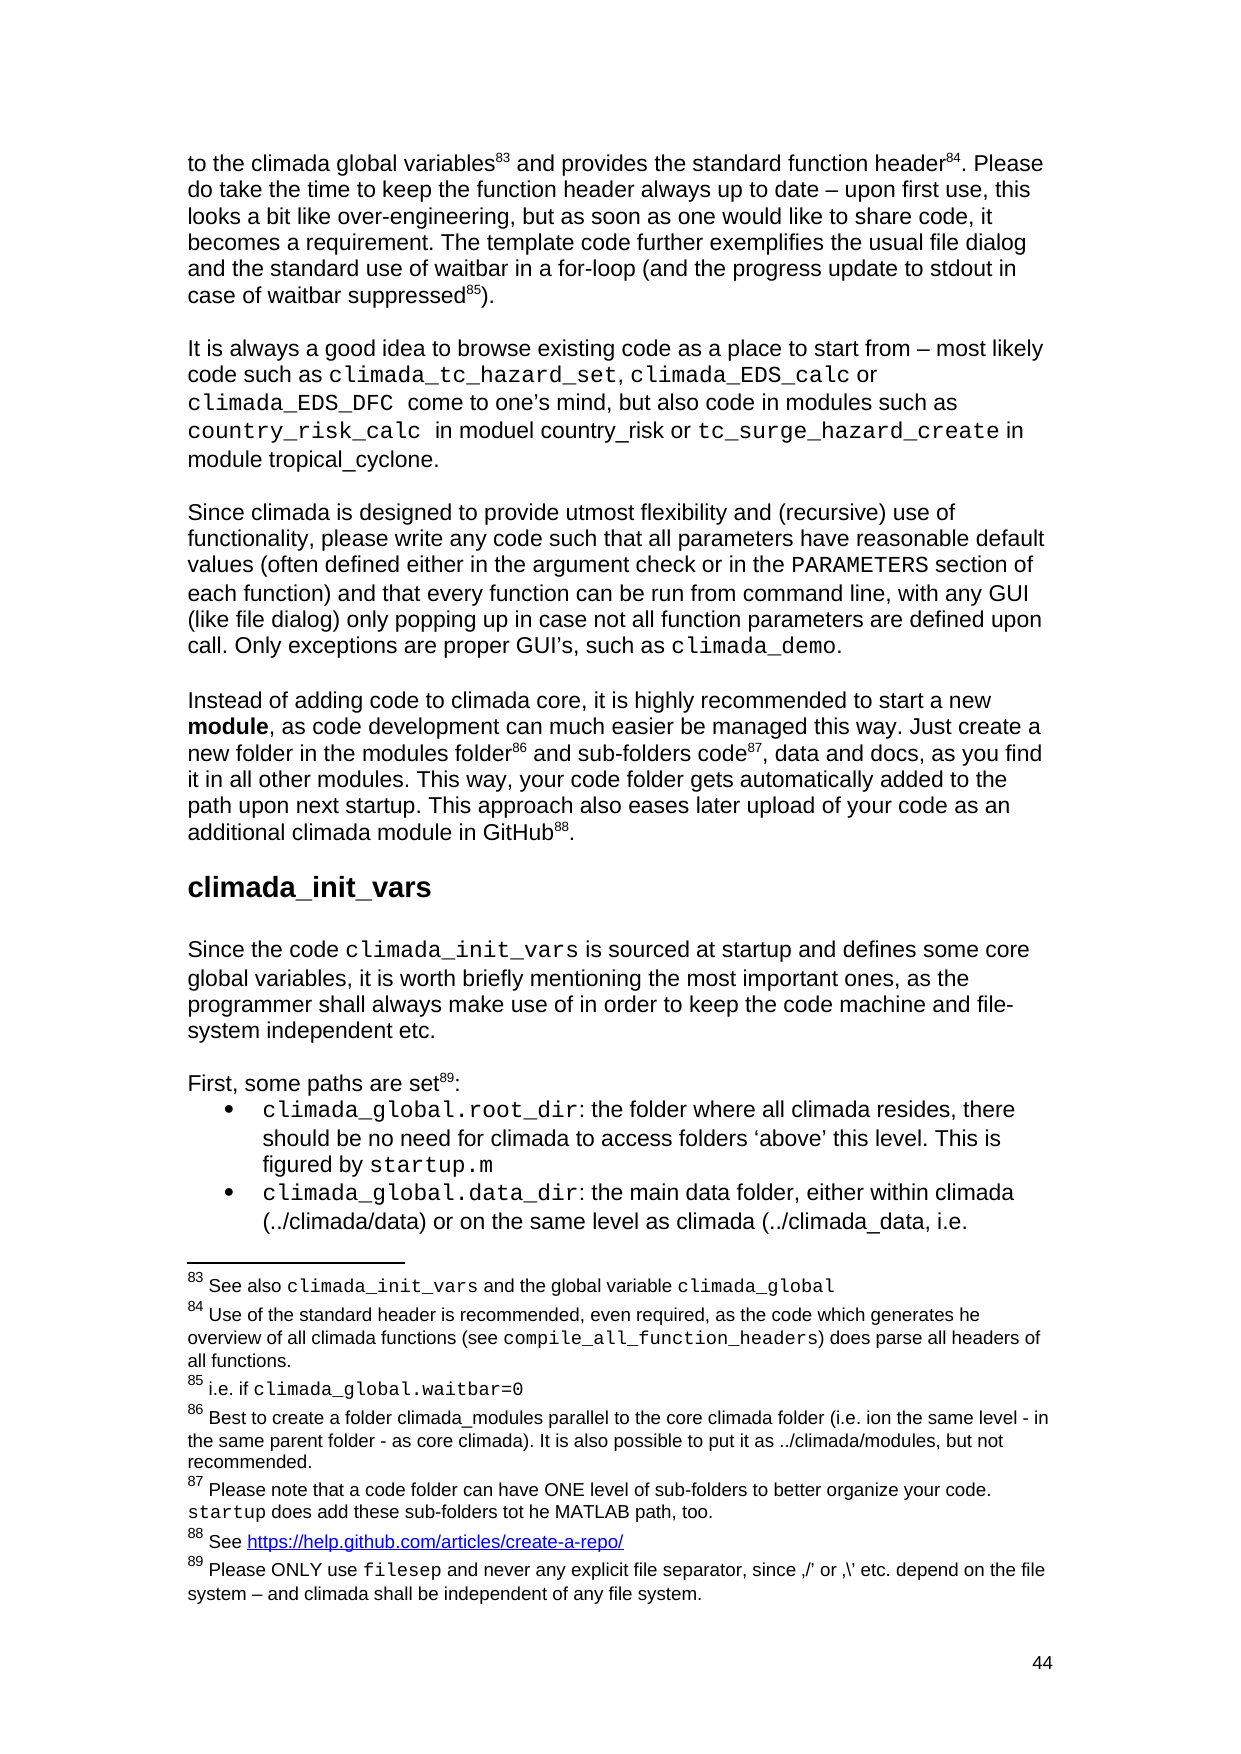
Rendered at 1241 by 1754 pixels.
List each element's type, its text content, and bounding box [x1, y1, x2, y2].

text Since the code climada_init_vars is sourced at startup and defines some core global variables, it is worth briefly mentioning the most important ones, as the programmer shall always make use of in order to keep the code machine and file-system independent etc. [187, 936, 1053, 1044]
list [225, 1179, 1053, 1234]
text It is always a good idea to browse existing code as a place to start from – most likely code such as climada_tc_hazard_set, climada_EDS_calc or climada_EDS_DFC come to one’s mind, but also code in modules such as country_risk_calc in moduel country_risk or tc_surge_hazard_create in module tropical_cyclone. [187, 334, 1053, 472]
text Instead of adding code to climada core, it is highly recommended to start a new module, as code development can much easier be managed this way. Just create a new folder in the modules folder and sub-folders code, data and docs, as you find it in all other modules. This way, your code folder gets automatically added to the path upon next startup. This approach also eases later upload of your code as an additional climada module in GitHub. [187, 687, 1053, 845]
text First, some paths are set: [187, 1070, 1053, 1096]
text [187, 150, 1053, 308]
list climada_global.root_dir: the folder where all climada resides, there should be no need for climada to access folders ‘above’ this level. This is figured by startup.m [225, 1096, 1053, 1179]
subtitle climada_init_vars [187, 870, 1053, 904]
text Since climada is designed to provide utmost flexibility and (recursive) use of functionality, please write any code such that all parameters have reasonable default values (often defined either in the argument check or in the PARAMETERS section of each function) and that every function can be run from command line, with any GUI (like file dialog) only popping up in case not all function parameters are defined upon call. Only exceptions are proper GUI’s, such as climada_demo. [187, 498, 1053, 661]
